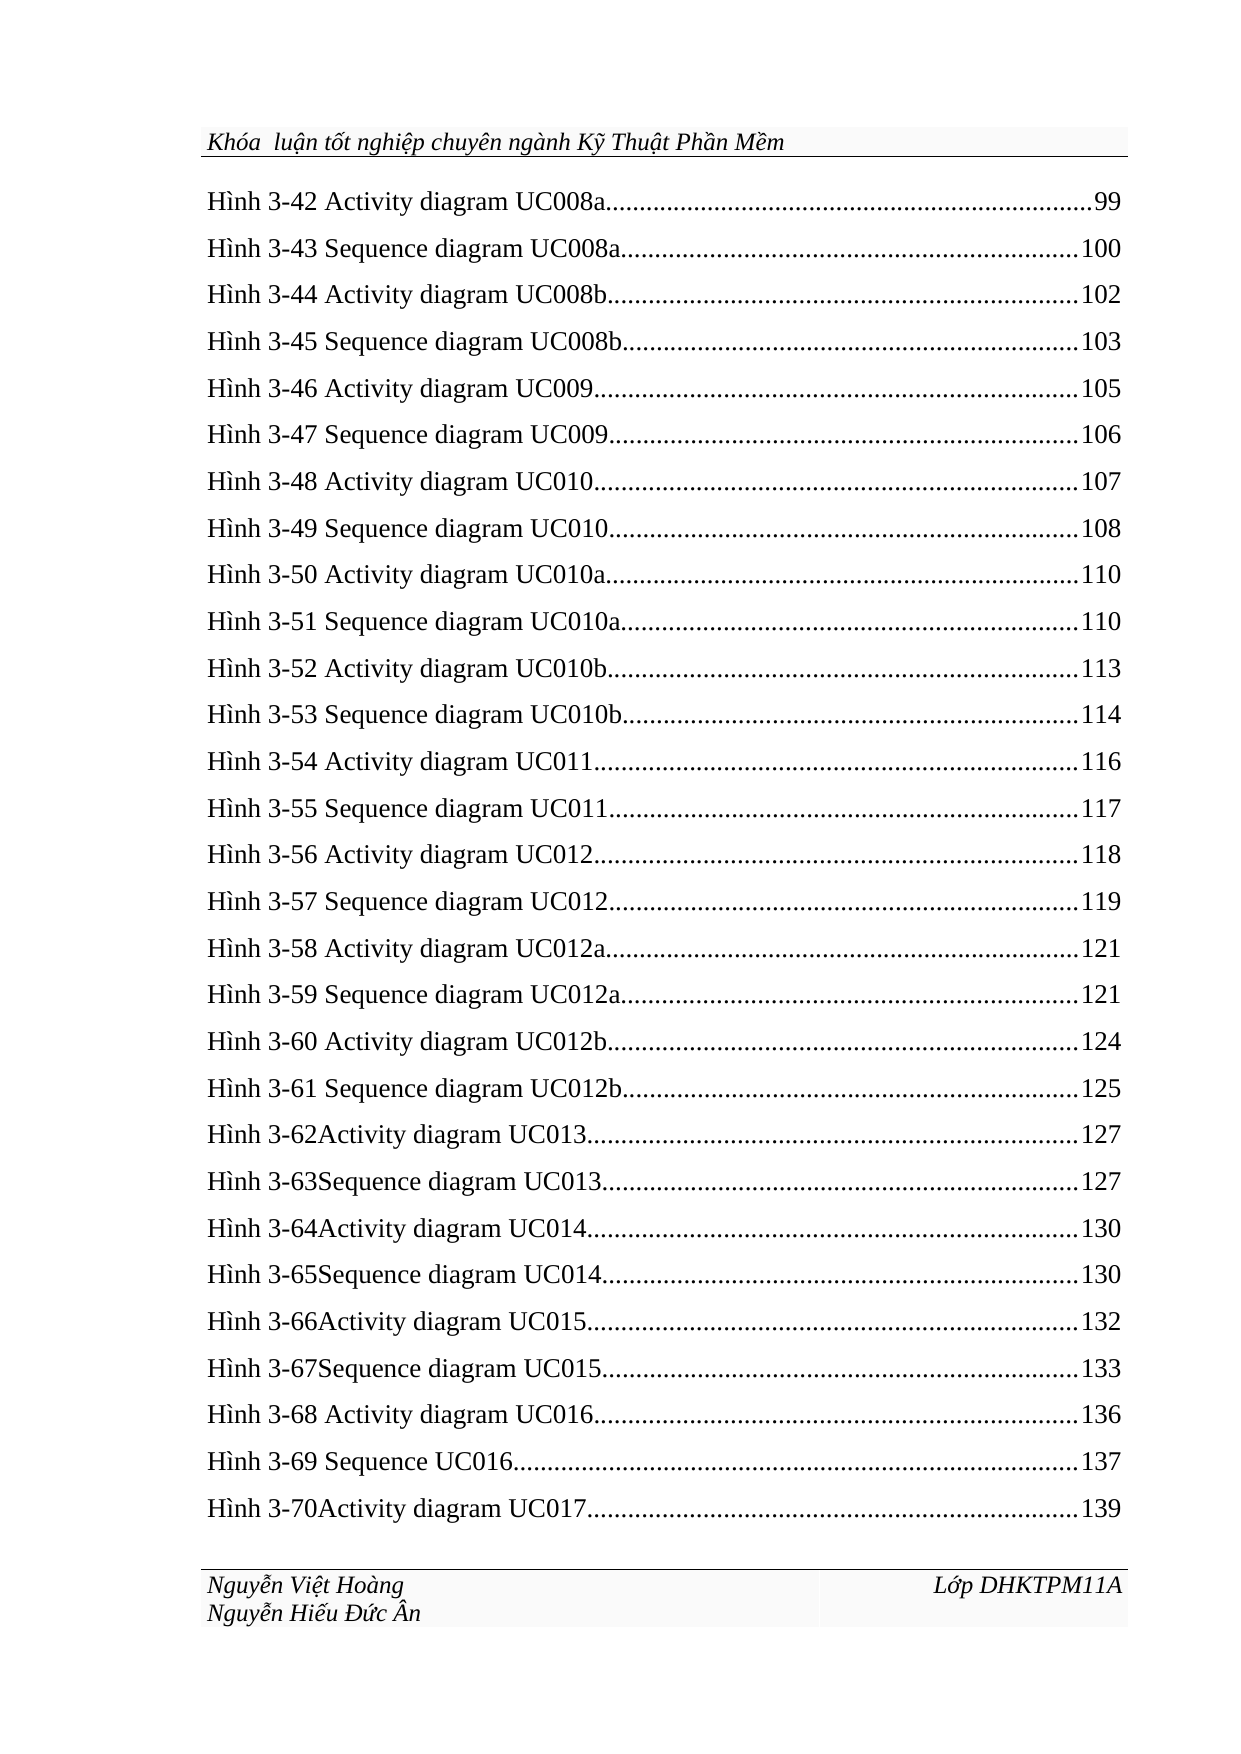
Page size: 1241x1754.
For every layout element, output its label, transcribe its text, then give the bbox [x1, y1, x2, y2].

text Hình 3-65Sequence diagram UC014 130 [207, 1259, 1122, 1290]
text Hình 3-60 Activity diagram UC012b 124 [207, 1025, 1122, 1056]
text Hình 3-45 Sequence diagram UC008b 103 [207, 325, 1122, 356]
text Hình 3-55 Sequence diagram UC011 117 [207, 792, 1122, 823]
text Hình 3-44 Activity diagram UC008b 102 [207, 279, 1122, 310]
text Hình 3-42 Activity diagram UC008a 99 [207, 185, 1122, 216]
text Hình 3-58 Activity diagram UC012a 121 [207, 932, 1122, 963]
text Hình 3-63Sequence diagram UC013 127 [207, 1165, 1122, 1196]
text Hình 3-47 Sequence diagram UC009 106 [207, 419, 1122, 450]
text Hình 3-49 Sequence diagram UC010 108 [207, 512, 1122, 543]
text Hình 3-56 Activity diagram UC012 118 [207, 839, 1122, 870]
text Hình 3-61 Sequence diagram UC012b 125 [207, 1072, 1122, 1103]
text Hình 3-52 Activity diagram UC010b 113 [207, 652, 1122, 683]
text Hình 3-53 Sequence diagram UC010b 114 [207, 699, 1122, 730]
text Hình 3-57 Sequence diagram UC012 119 [207, 885, 1122, 916]
text Hình 3-54 Activity diagram UC011 116 [207, 745, 1122, 776]
text Hình 3-66Activity diagram UC015 132 [207, 1305, 1122, 1336]
text Hình 3-59 Sequence diagram UC012a 121 [207, 979, 1122, 1010]
text Hình 3-69 Sequence UC016 137 [207, 1445, 1122, 1476]
text Hình 3-64Activity diagram UC014 130 [207, 1212, 1122, 1243]
text Hình 3-51 Sequence diagram UC010a 110 [207, 605, 1122, 636]
text Hình 3-62Activity diagram UC013 127 [207, 1119, 1122, 1150]
text Hình 3-67Sequence diagram UC015 133 [207, 1352, 1122, 1383]
text Hình 3-43 Sequence diagram UC008a 100 [207, 232, 1122, 263]
text Hình 3-68 Activity diagram UC016 136 [207, 1399, 1122, 1430]
text Hình 3-46 Activity diagram UC009 105 [207, 372, 1122, 403]
text Hình 3-50 Activity diagram UC010a 110 [207, 559, 1122, 590]
text Hình 3-70Activity diagram UC017 139 [207, 1492, 1122, 1523]
text Hình 3-48 Activity diagram UC010 107 [207, 465, 1122, 496]
